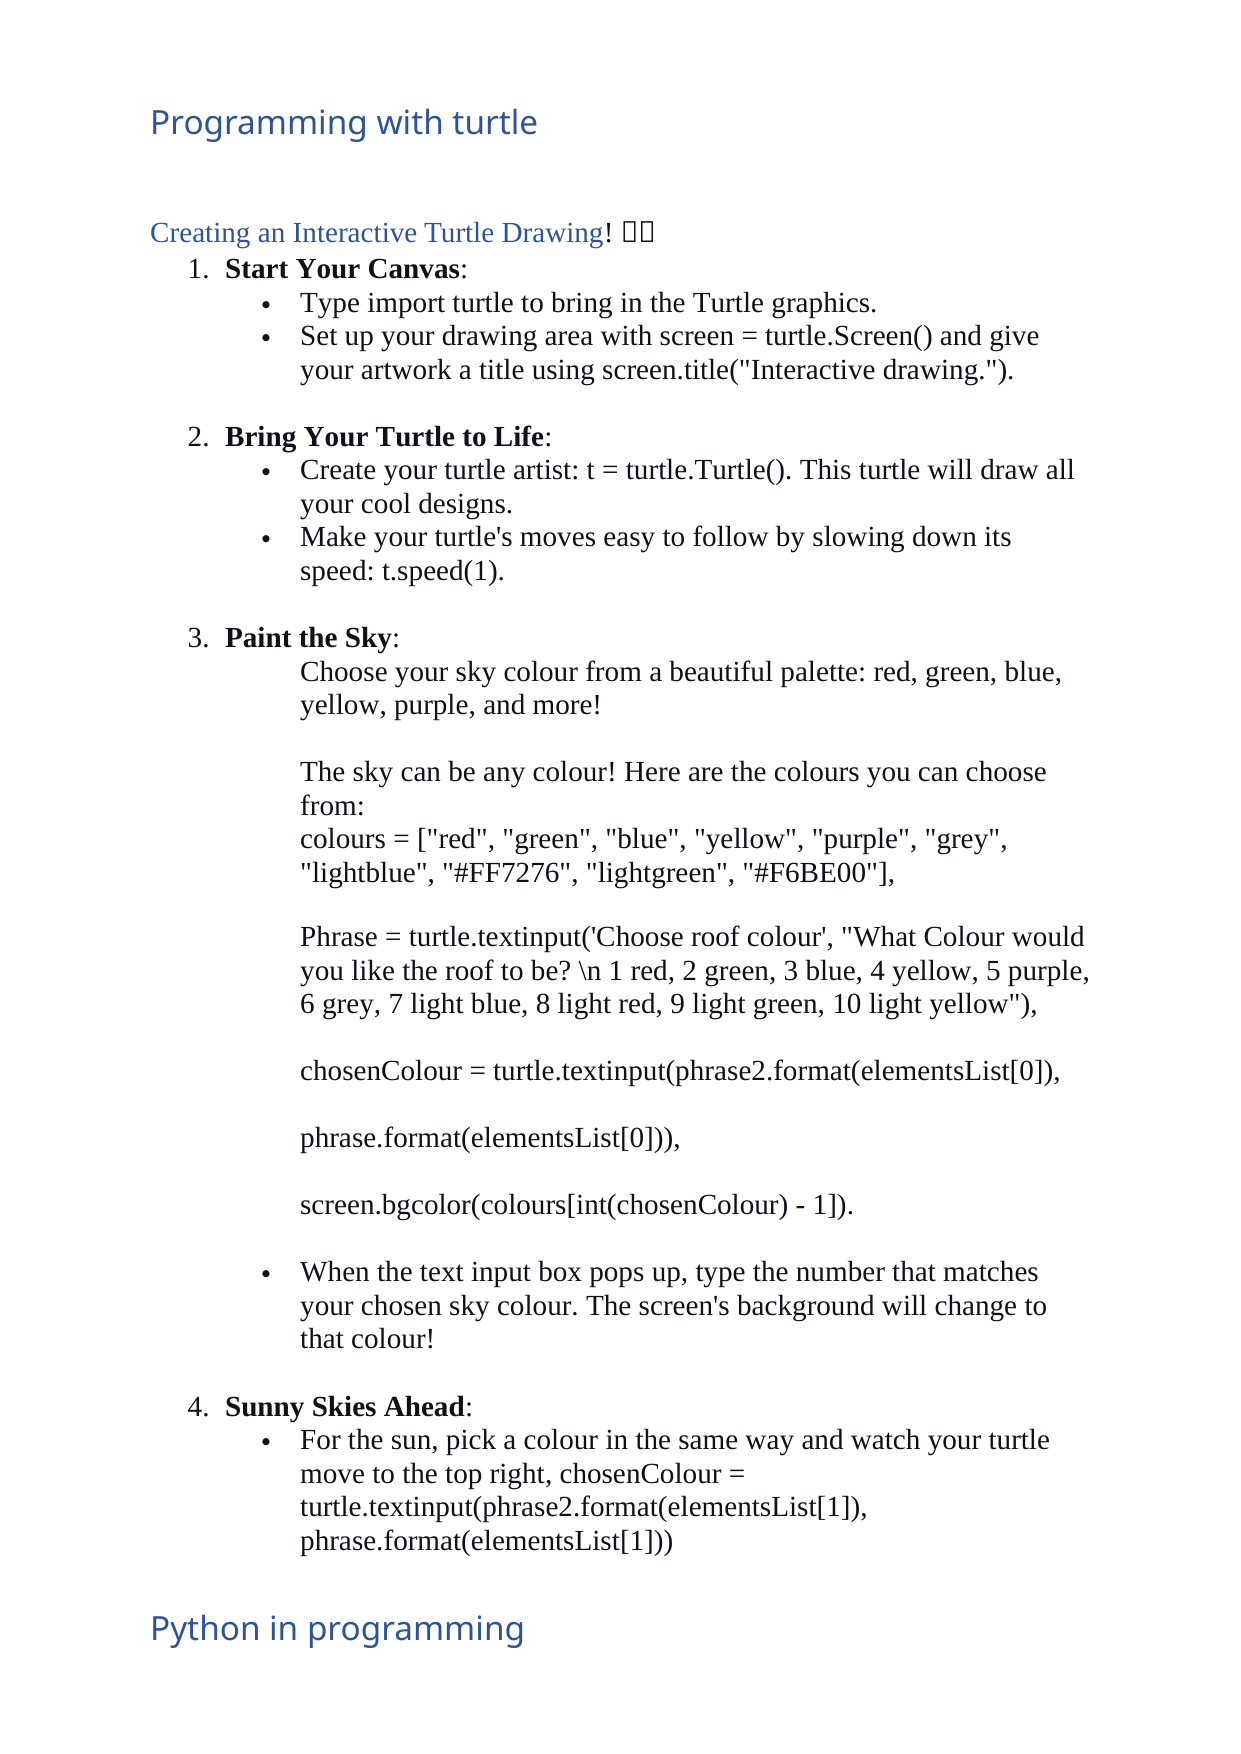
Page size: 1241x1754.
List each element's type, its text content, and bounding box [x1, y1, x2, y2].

list Create your turtle artist: t = turtle.Turtle(). This turtle will draw all your cool designs. [262, 452, 1090, 519]
list Paint the Sky: [187, 620, 1090, 654]
text The sky can be any colour! Here are the colours you can choose from: [300, 754, 1090, 821]
list Sunny Skies Ahead: [187, 1389, 1090, 1422]
list For the sun, pick a colour in the same way and watch your turtle move to the top right, chosenColour = turtle.textinput(phrase2.format(elementsList[1]), phrase.format(elementsList[1])) [262, 1422, 1090, 1556]
list Start Your Canvas: [187, 251, 1090, 285]
text colours = ["red", "green", "blue", "yellow", "purple", "grey", "lightblue", "#FF7276", "lightgreen", "#F6BE00"], [300, 821, 1090, 888]
text chosenColour = turtle.textinput(phrase2.format(elementsList[0]), [300, 1053, 1090, 1087]
text screen.bgcolor(colours[int(chosenColour) - 1]). [300, 1187, 1090, 1221]
list Bring Your Turtle to Life: [187, 419, 1090, 452]
list When the text input box pops up, type the number that matches your chosen sky colour. The screen's background will change to that colour! [262, 1254, 1090, 1355]
text Creating an Interactive Turtle Drawing! 🐢🌟 [150, 212, 1090, 251]
text Phrase = turtle.textinput('Choose roof colour', "What Colour would you like the roof to be? \n 1 red, 2 green, 3 blue, 4 yellow, 5 purple, 6 grey, 7 light blue, 8 light red, 9 light green, 10 light yellow"), [300, 919, 1090, 1020]
list Make your turtle's moves easy to follow by slowing down its speed: t.speed(1). [262, 519, 1090, 587]
list Type import turtle to bring in the Turtle graphics. [262, 285, 1090, 318]
list Set up your drawing area with screen = turtle.Screen() and give your artwork a title using screen.title("Interactive drawing."). [262, 318, 1090, 385]
text Choose your sky colour from a beautiful palette: red, green, blue, yellow, purple, and more! [300, 654, 1090, 721]
text phrase.format(elementsList[0])), [300, 1120, 1090, 1154]
